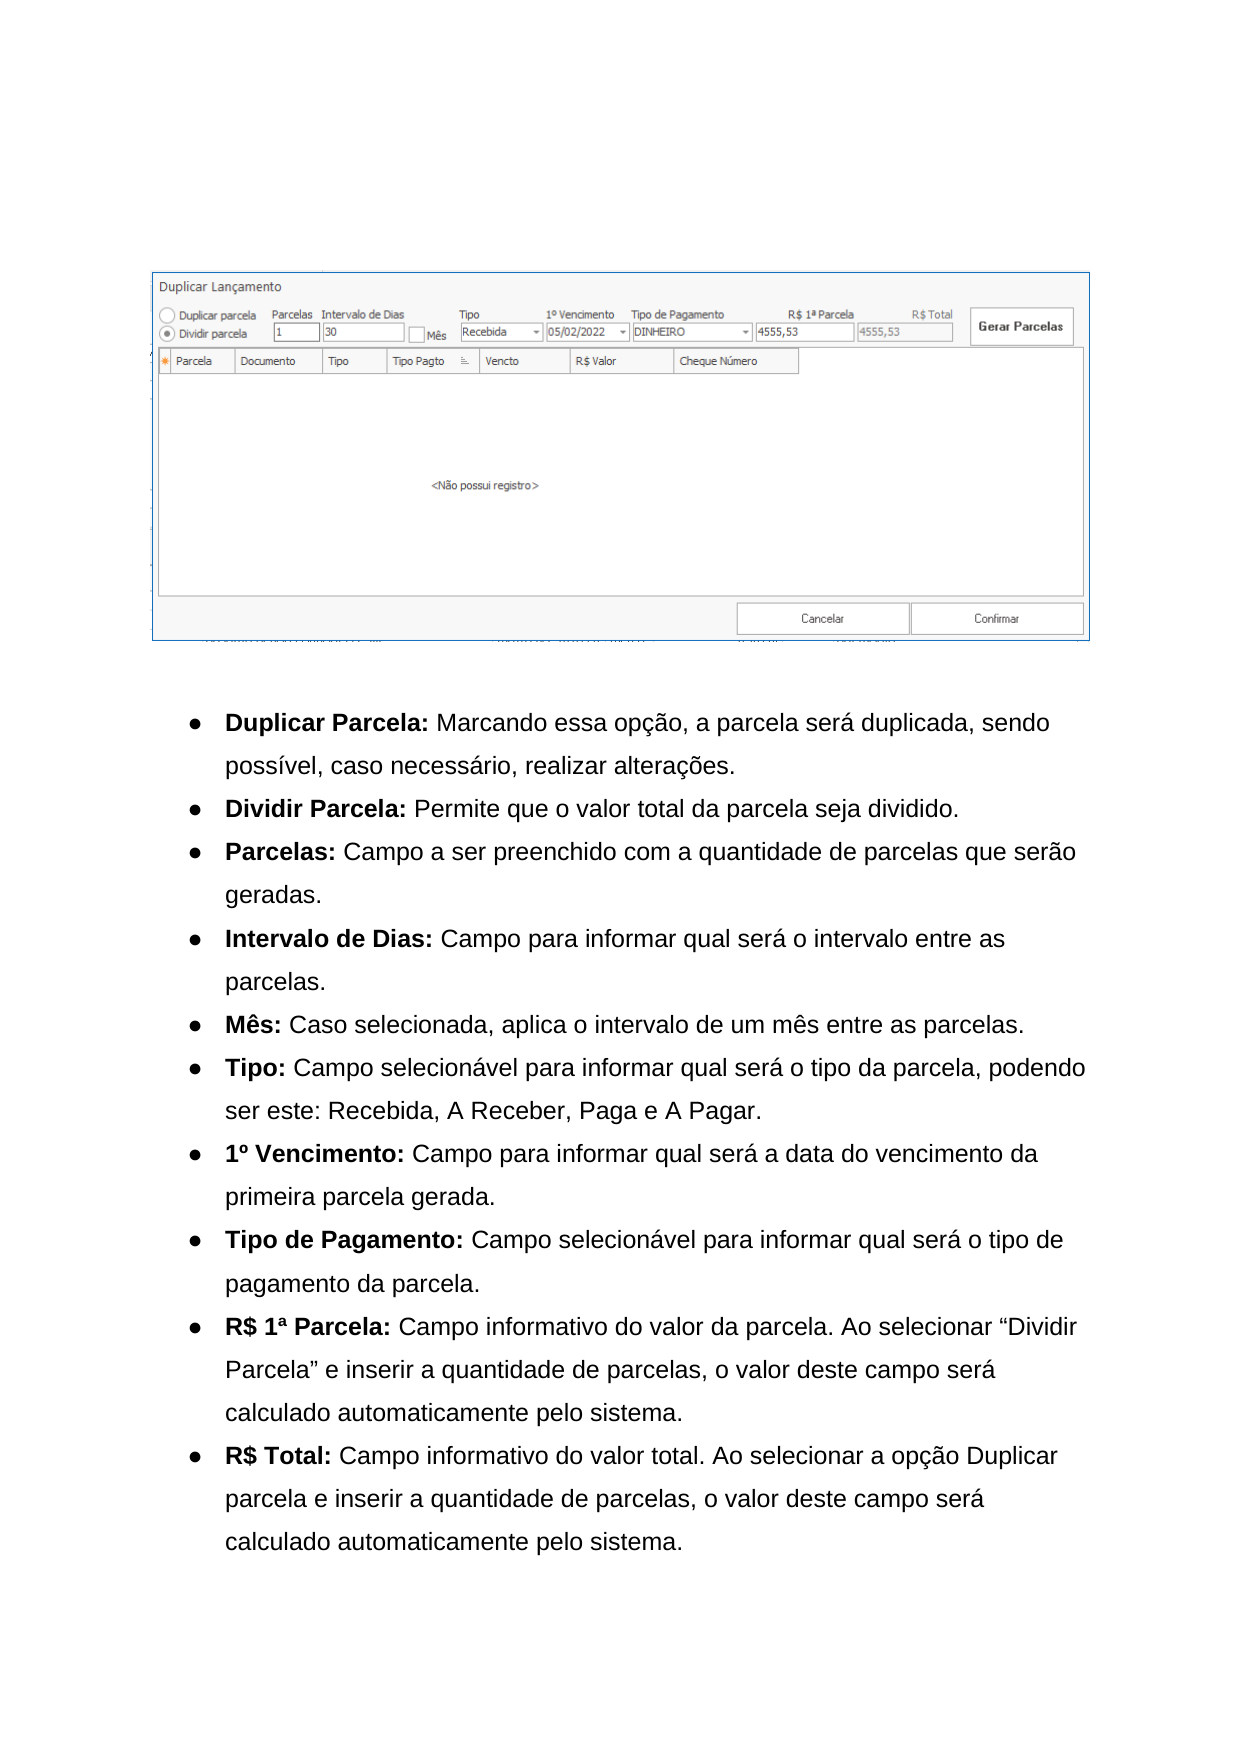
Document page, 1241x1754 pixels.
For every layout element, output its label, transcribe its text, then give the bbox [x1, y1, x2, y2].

picture [150, 270, 1091, 642]
subtitle R$ Total: Campo informativo do valor total. Ao selecionar a opção Duplicar parcela e inserir a quantidade de parcelas, o valor deste campo será calculado automaticamente pelo sistema. [187, 1441, 1090, 1556]
subtitle Dividir Parcela: Permite que o valor total da parcela seja dividido. [187, 794, 1090, 823]
subtitle Tipo de Pagamento: Campo selecionável para informar qual será o tipo de pagamento da parcela. [187, 1226, 1090, 1297]
subtitle 1º Vencimento: Campo para informar qual será a data do vencimento da primeira parcela gerada. [187, 1139, 1090, 1211]
subtitle Parcelas: Campo a ser preenchido com a quantidade de parcelas que serão geradas. [187, 837, 1090, 909]
subtitle R$ 1ª Parcela: Campo informativo do valor da parcela. Ao selecionar “Dividir Parcela” e inserir a quantidade de parcelas, o valor deste campo será calculado automaticamente pelo sistema. [187, 1312, 1090, 1427]
subtitle Mês: Caso selecionada, aplica o intervalo de um mês entre as parcelas. [187, 1010, 1090, 1039]
subtitle Intervalo de Dias: Campo para informar qual será o intervalo entre as parcelas. [187, 924, 1090, 996]
subtitle Tipo: Campo selecionável para informar qual será o tipo da parcela, podendo ser este: Recebida, A Receber, Paga e A Pagar. [187, 1053, 1090, 1125]
subtitle Duplicar Parcela: Marcando essa opção, a parcela será duplicada, sendo possível, caso necessário, realizar alterações. [187, 708, 1090, 780]
